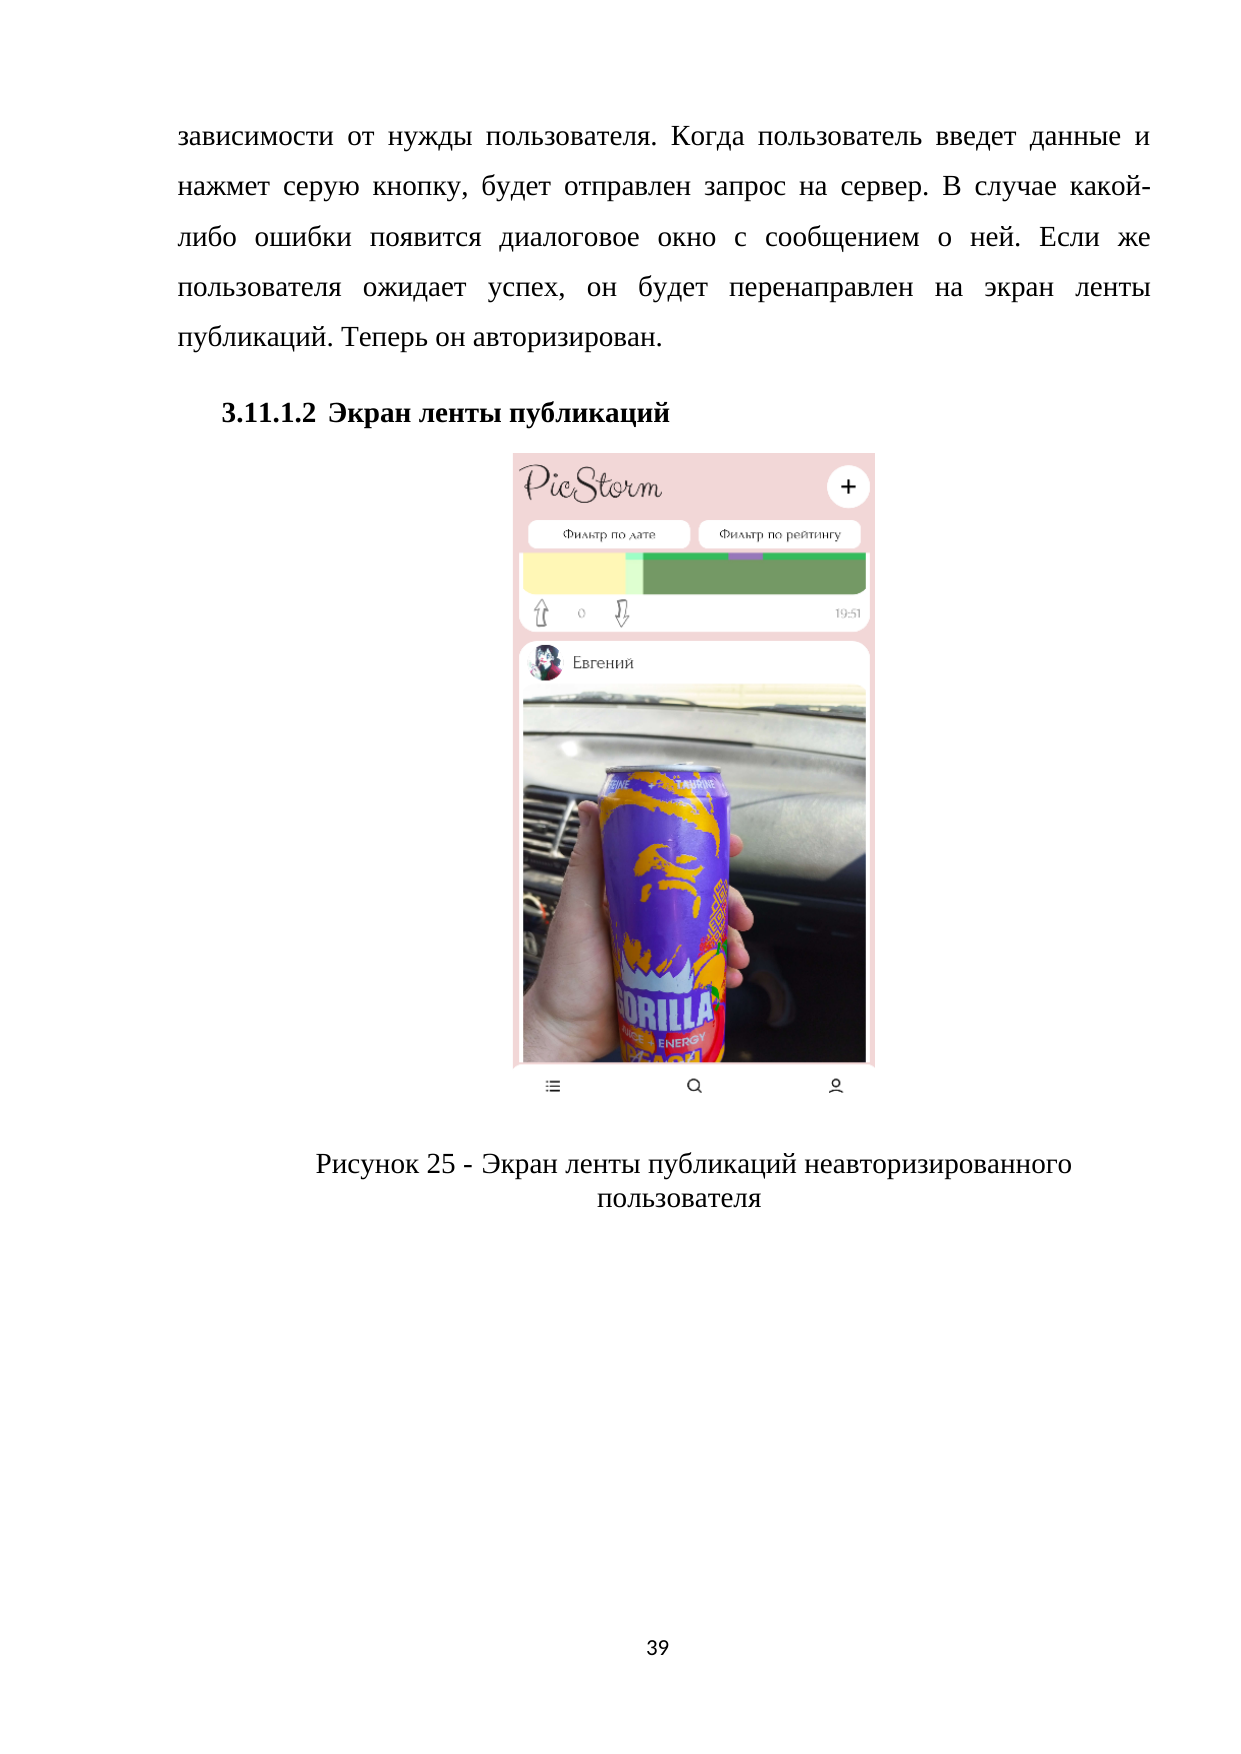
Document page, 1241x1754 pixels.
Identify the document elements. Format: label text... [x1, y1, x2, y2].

text Экран ленты публикаций неавторизированного пользователя [207, 1147, 1152, 1214]
picture [512, 453, 875, 1105]
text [177, 118, 1152, 353]
list Экран ленты публикаций [221, 395, 1152, 428]
